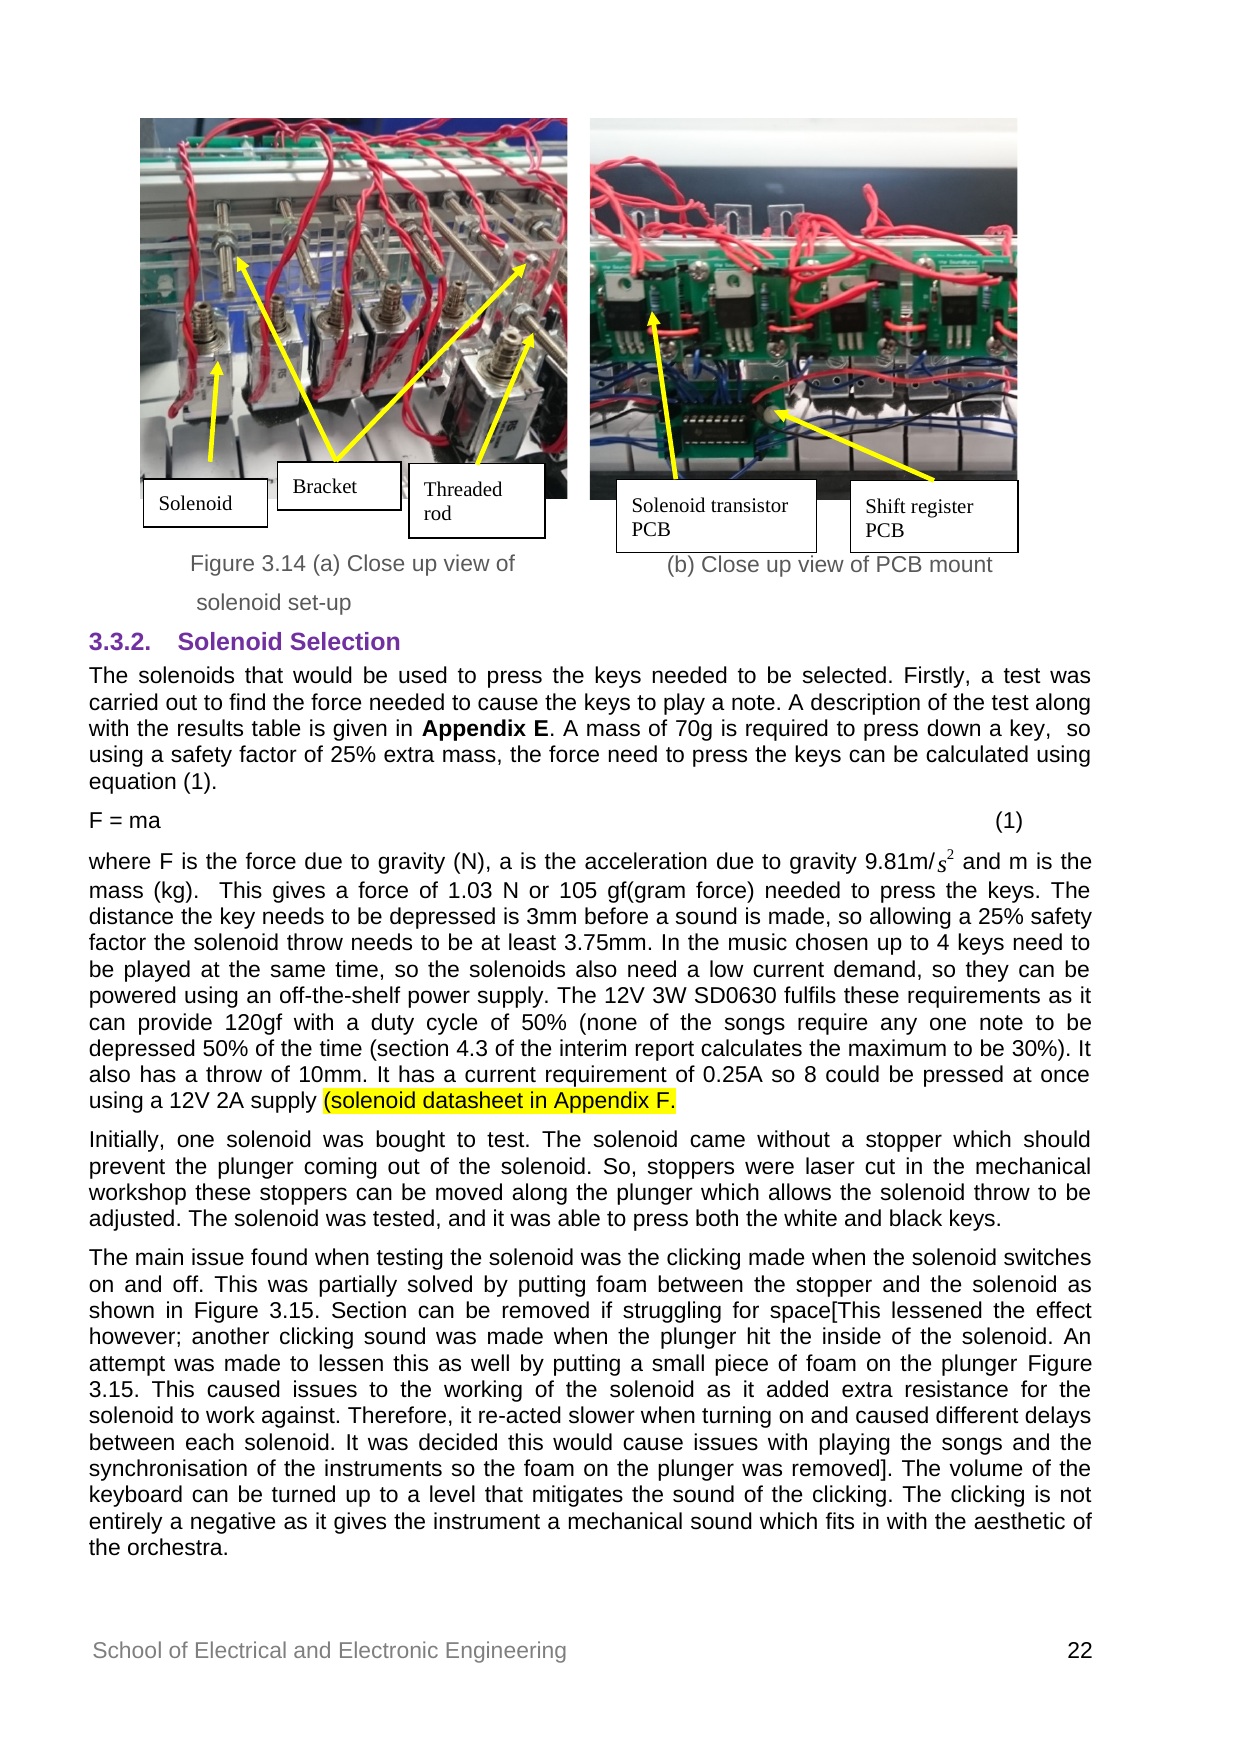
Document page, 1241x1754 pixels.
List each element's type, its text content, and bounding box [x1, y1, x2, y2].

picture [589, 118, 1018, 500]
text Initially, one solenoid was bought to test. The solenoid came without a stopper which should prevent the plunger coming out of the solenoid. So, stoppers were laser cut in the mechanical workshop these stoppers can be moved along the plunger which allows the solenoid throw to be adjusted. The solenoid was tested, and it was able to press both the white and black keys. [89, 1126, 1092, 1232]
subtitle Solenoid Selection [89, 627, 1092, 656]
text where F is the force due to gravity (N), a is the acceleration due to gravity 9.81m/ and m is the mass (kg). This gives a force of 1.03 N or 105 gf(gram force) needed to press the keys. The distance the key needs to be depressed is 3mm before a sound is made, so allowing a 25% safety factor the solenoid throw needs to be at least 3.75mm. In the music chosen up to 4 keys need to be played at the same time, so the solenoids also need a low current demand, so they can be powered using an off-the-shelf power supply. The 12V 3W SD0630 fulfils these requirements as it can provide 120gf with a duty cycle of 50% (none of the songs require any one note to be depressed 50% of the time (section 4.3 of the interim report calculates the maximum to be 30%). It also has a throw of 10mm. It has a current requirement of 0.25A so 8 could be pressed at once using a 12V 2A supply (solenoid datasheet in Appendix F. [89, 846, 1092, 1114]
text The solenoids that would be used to press the keys needed to be selected. Firstly, a test was carried out to find the force needed to cause the keys to play a note. A description of the test along with the results table is given in Appendix E. A mass of 70g is required to press down a key, so using a safety factor of 25% extra mass, the force need to press the keys can be calculated using equation (1). [89, 662, 1092, 794]
table_header (b) Close up view of PCB mount [579, 118, 1080, 627]
table_header Figure . (a) Close up view of solenoid set-up [107, 118, 579, 627]
picture [140, 118, 568, 499]
text F = ma (1) [89, 807, 1092, 833]
